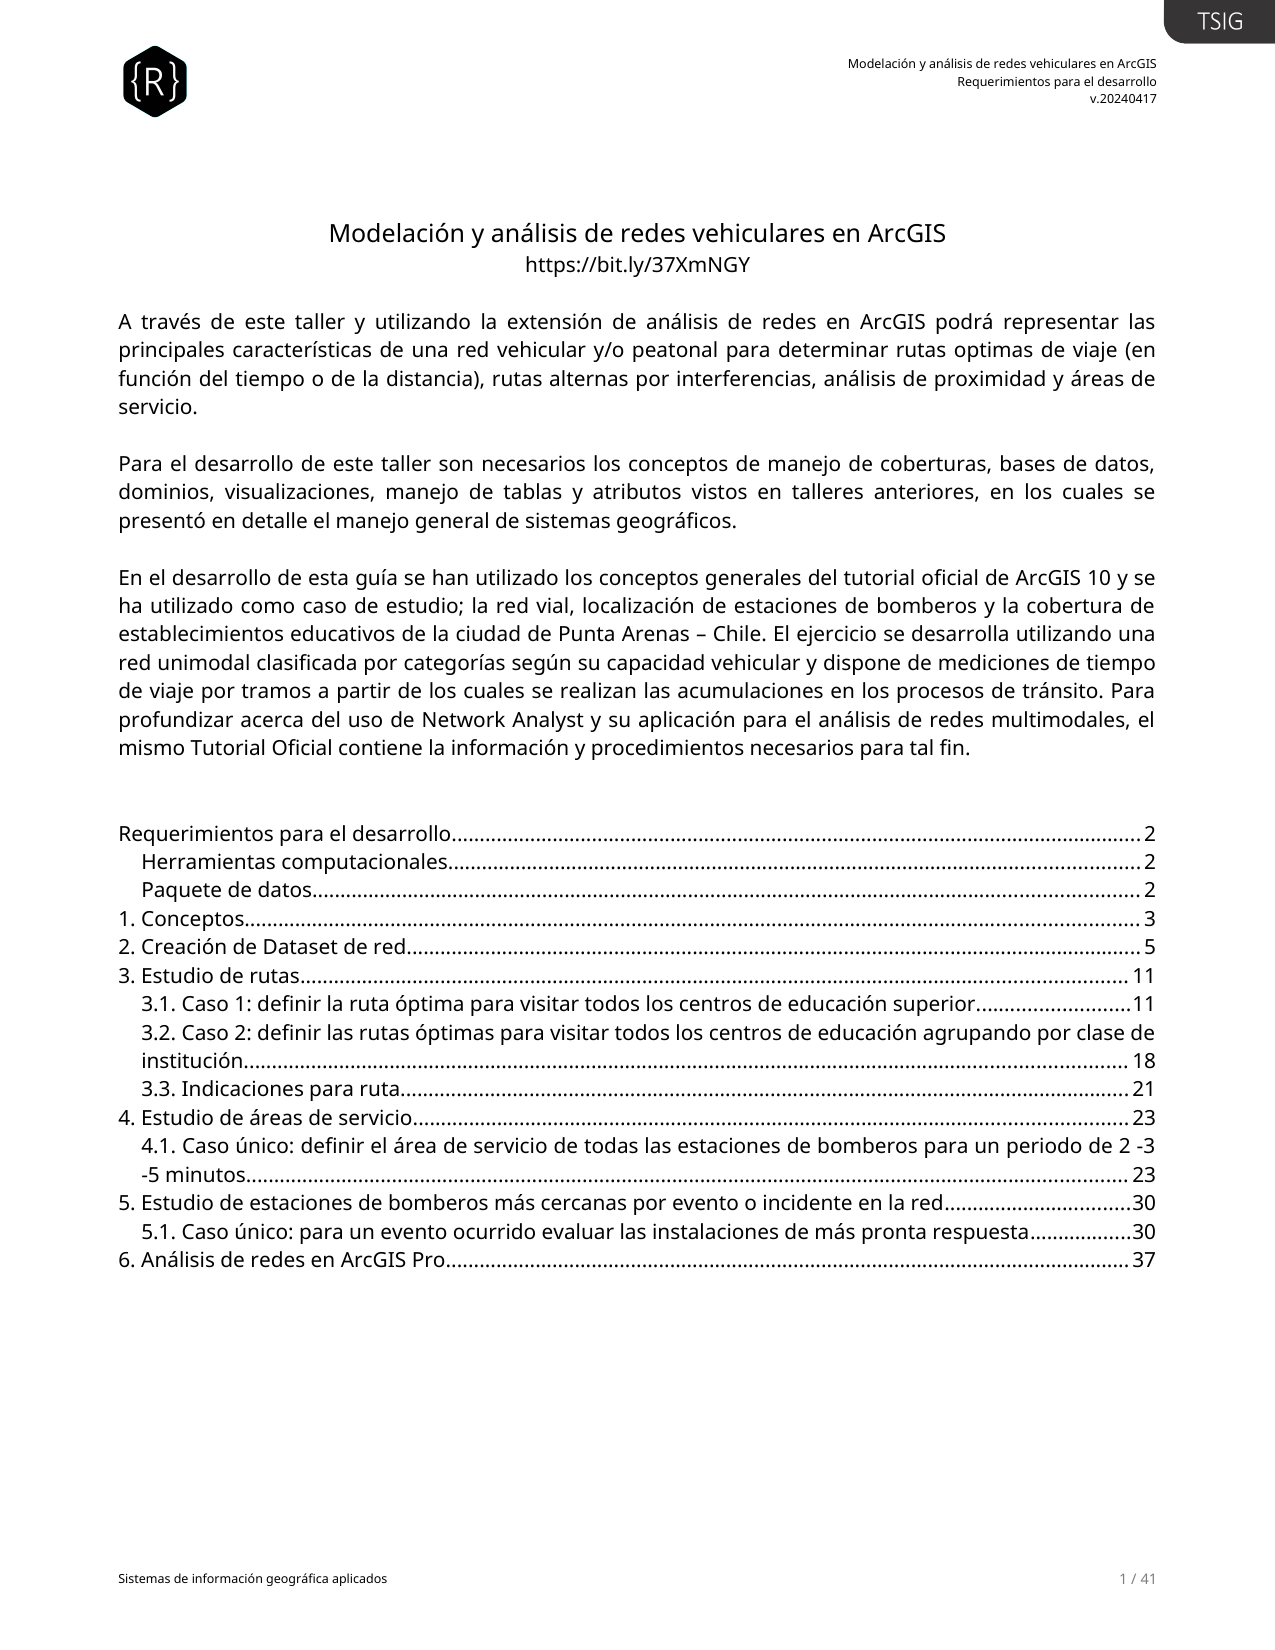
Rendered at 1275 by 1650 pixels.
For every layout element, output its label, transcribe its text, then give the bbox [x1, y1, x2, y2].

text A través de este taller y utilizando la extensión de análisis de redes en ArcGIS podrá representar las principales características de una red vehicular y/o peatonal para determinar rutas optimas de viaje (en función del tiempo o de la distancia), rutas alternas por interferencias, análisis de proximidad y áreas de servicio. [118, 307, 1157, 421]
text 3.1. Caso 1: definir la ruta óptima para visitar todos los centros de educación superior. 11 [141, 989, 1157, 1018]
text 5. Estudio de estaciones de bomberos más cercanas por evento o incidente en la red 30 [118, 1188, 1157, 1217]
text Modelación y análisis de redes vehiculares en ArcGIS [118, 216, 1157, 250]
text 6. Análisis de redes en ArcGIS Pro 37 [118, 1245, 1157, 1274]
text Paquete de datos 2 [141, 876, 1157, 904]
text Para el desarrollo de este taller son necesarios los conceptos de manejo de coberturas, bases de datos, dominios, visualizaciones, manejo de tablas y atributos vistos en talleres anteriores, en los cuales se presentó en detalle el manejo general de sistemas geográficos. [118, 449, 1157, 534]
text 2. Creación de Dataset de red 5 [118, 932, 1157, 961]
text Herramientas computacionales 2 [141, 847, 1157, 876]
text 4. Estudio de áreas de servicio 23 [118, 1103, 1157, 1131]
text 3.3. Indicaciones para ruta 21 [141, 1074, 1157, 1103]
picture [118, 44, 192, 119]
picture [1163, 0, 1275, 44]
text Requerimientos para el desarrollo 2 [118, 819, 1157, 847]
text https://bit.ly/37XmNGY [118, 250, 1157, 278]
text 4.1. Caso único: definir el área de servicio de todas las estaciones de bomberos para un periodo de 2 -3 -5 minutos. 23 [141, 1131, 1157, 1188]
text 5.1. Caso único: para un evento ocurrido evaluar las instalaciones de más pronta respuesta 30 [141, 1217, 1157, 1245]
text 1. Conceptos 3 [118, 904, 1157, 932]
text 3.2. Caso 2: definir las rutas óptimas para visitar todos los centros de educación agrupando por clase de institución. 18 [141, 1018, 1157, 1074]
text En el desarrollo de esta guía se han utilizado los conceptos generales del tutorial oficial de ArcGIS 10 y se ha utilizado como caso de estudio; la red vial, localización de estaciones de bomberos y la cobertura de establecimientos educativos de la ciudad de Punta Arenas – Chile. El ejercicio se desarrolla utilizando una red unimodal clasificada por categorías según su capacidad vehicular y dispone de mediciones de tiempo de viaje por tramos a partir de los cuales se realizan las acumulaciones en los procesos de tránsito. Para profundizar acerca del uso de Network Analyst y su aplicación para el análisis de redes multimodales, el mismo Tutorial Oficial contiene la información y procedimientos necesarios para tal fin. [118, 563, 1157, 762]
text 3. Estudio de rutas 11 [118, 961, 1157, 989]
